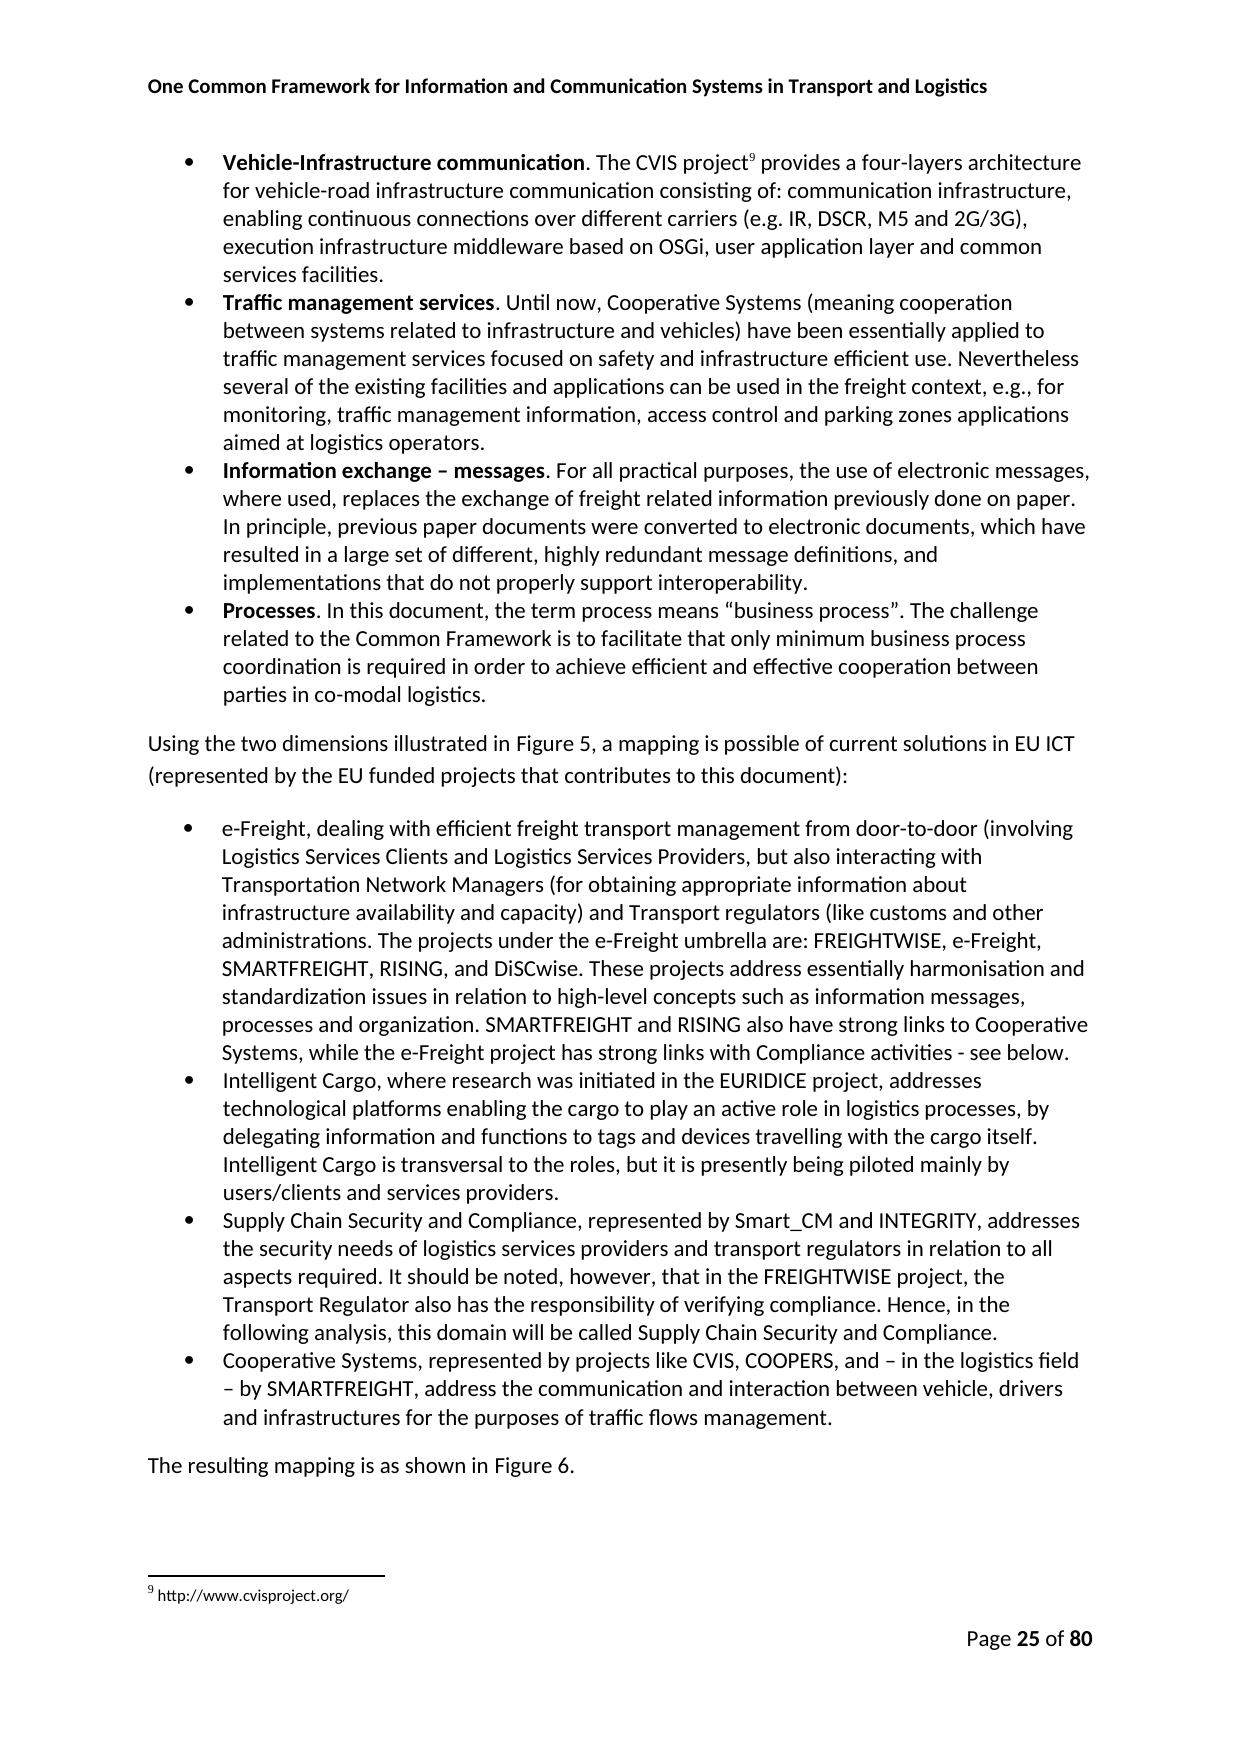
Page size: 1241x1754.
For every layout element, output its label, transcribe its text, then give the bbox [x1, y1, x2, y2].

list Vehicle-Infrastructure communication. The CVIS project provides a four-layers architecture for vehicle-road infrastructure communication consisting of: communication infrastructure, enabling continuous connections over different carriers (e.g. IR, DSCR, M5 and 2G/3G), execution infrastructure middleware based on OSGi, user application layer and common services facilities. [185, 148, 1092, 288]
text Using the two dimensions illustrated in Figure 5, a mapping is possible of current solutions in EU ICT (represented by the EU funded projects that contributes to this document): [148, 729, 1092, 789]
list Processes. In this document, the term process means “business process”. The challenge related to the Common Framework is to facilitate that only minimum business process coordination is required in order to achieve efficient and effective cooperation between parties in co-modal logistics. [185, 596, 1092, 708]
list e-Freight, dealing with efficient freight transport management from door-to-door (involving Logistics Services Clients and Logistics Services Providers, but also interacting with Transportation Network Managers (for obtaining appropriate information about infrastructure availability and capacity) and Transport regulators (like customs and other administrations. The projects under the e-Freight umbrella are: FREIGHTWISE, e-Freight, SMARTFREIGHT, RISING, and DiSCwise. These projects address essentially harmonisation and standardization issues in relation to high-level concepts such as information messages, processes and organization. SMARTFREIGHT and RISING also have strong links to Cooperative Systems, while the e-Freight project has strong links with Compliance activities - see below. [184, 814, 1092, 1066]
list Intelligent Cargo, where research was initiated in the EURIDICE project, addresses technological platforms enabling the cargo to play an active role in logistics processes, by delegating information and functions to tags and devices travelling with the cargo itself. Intelligent Cargo is transversal to the roles, but it is presently being piloted mainly by users/clients and services providers. [185, 1066, 1092, 1206]
list Traffic management services. Until now, Cooperative Systems (meaning cooperation between systems related to infrastructure and vehicles) have been essentially applied to traffic management services focused on safety and infrastructure efficient use. Nevertheless several of the existing facilities and applications can be used in the freight context, e.g., for monitoring, traffic management information, access control and parking zones applications aimed at logistics operators. [185, 288, 1092, 456]
list Supply Chain Security and Compliance, represented by Smart_CM and INTEGRITY, addresses the security needs of logistics services providers and transport regulators in relation to all aspects required. It should be noted, however, that in the FREIGHTWISE project, the Transport Regulator also has the responsibility of verifying compliance. Hence, in the following analysis, this domain will be called Supply Chain Security and Compliance. [185, 1206, 1092, 1347]
list Cooperative Systems, represented by projects like CVIS, COOPERS, and – in the logistics field – by SMARTFREIGHT, address the communication and interaction between vehicle, drivers and infrastructures for the purposes of traffic flows management. [185, 1347, 1092, 1431]
text The resulting mapping is as shown in Figure 6. [148, 1451, 1092, 1479]
list Information exchange – messages. For all practical purposes, the use of electronic messages, where used, replaces the exchange of freight related information previously done on paper. In principle, previous paper documents were converted to electronic documents, which have resulted in a large set of different, highly redundant message definitions, and implementations that do not properly support interoperability. [185, 456, 1092, 596]
